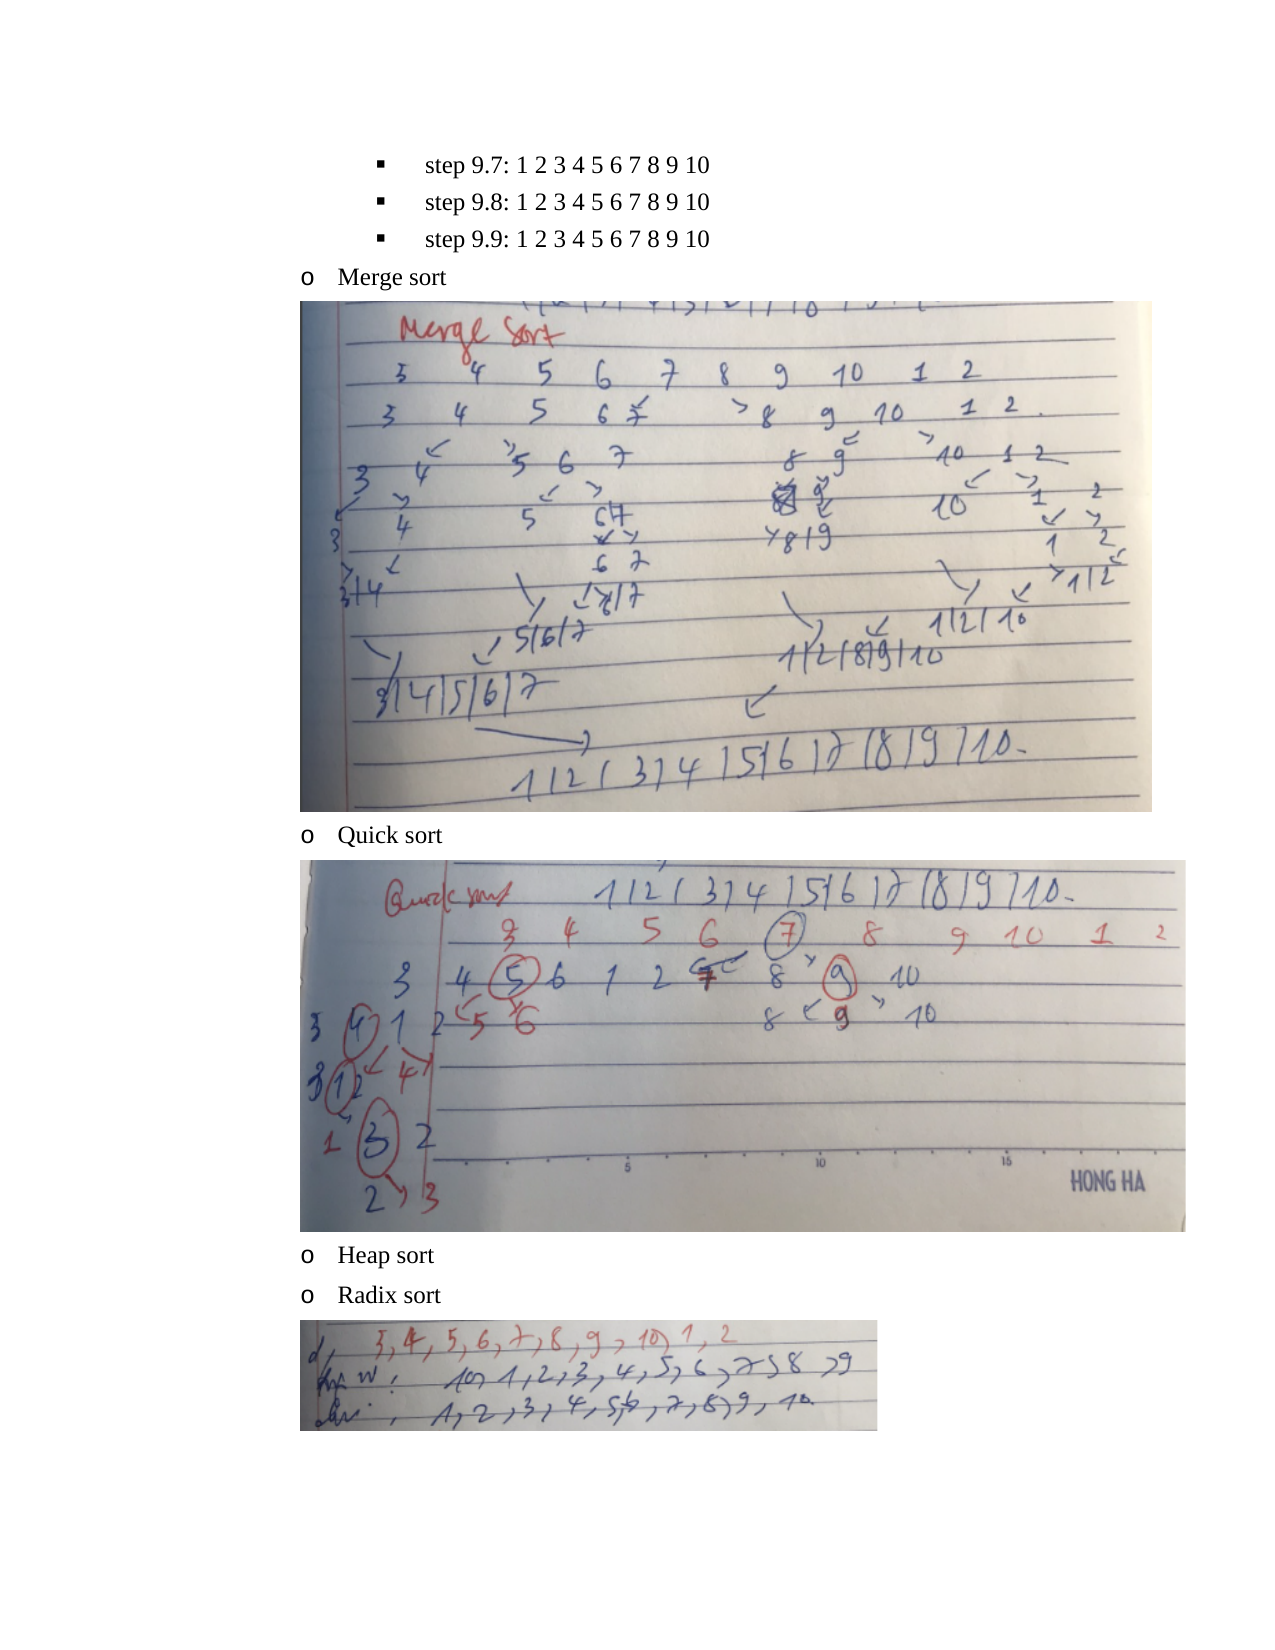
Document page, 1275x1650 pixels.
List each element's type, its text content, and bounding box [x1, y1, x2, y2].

list Heap sort [300, 1240, 1125, 1271]
list step 9.7: 1 2 3 4 5 6 7 8 9 10 [375, 150, 1125, 179]
picture [300, 1320, 878, 1431]
picture [300, 301, 1152, 812]
list step 9.9: 1 2 3 4 5 6 7 8 9 10 [375, 224, 1125, 253]
picture [300, 860, 1186, 1232]
list Merge sort [300, 262, 1125, 293]
list Radix sort [300, 1280, 1125, 1311]
list Quick sort [300, 820, 1125, 851]
list step 9.8: 1 2 3 4 5 6 7 8 9 10 [375, 187, 1125, 216]
